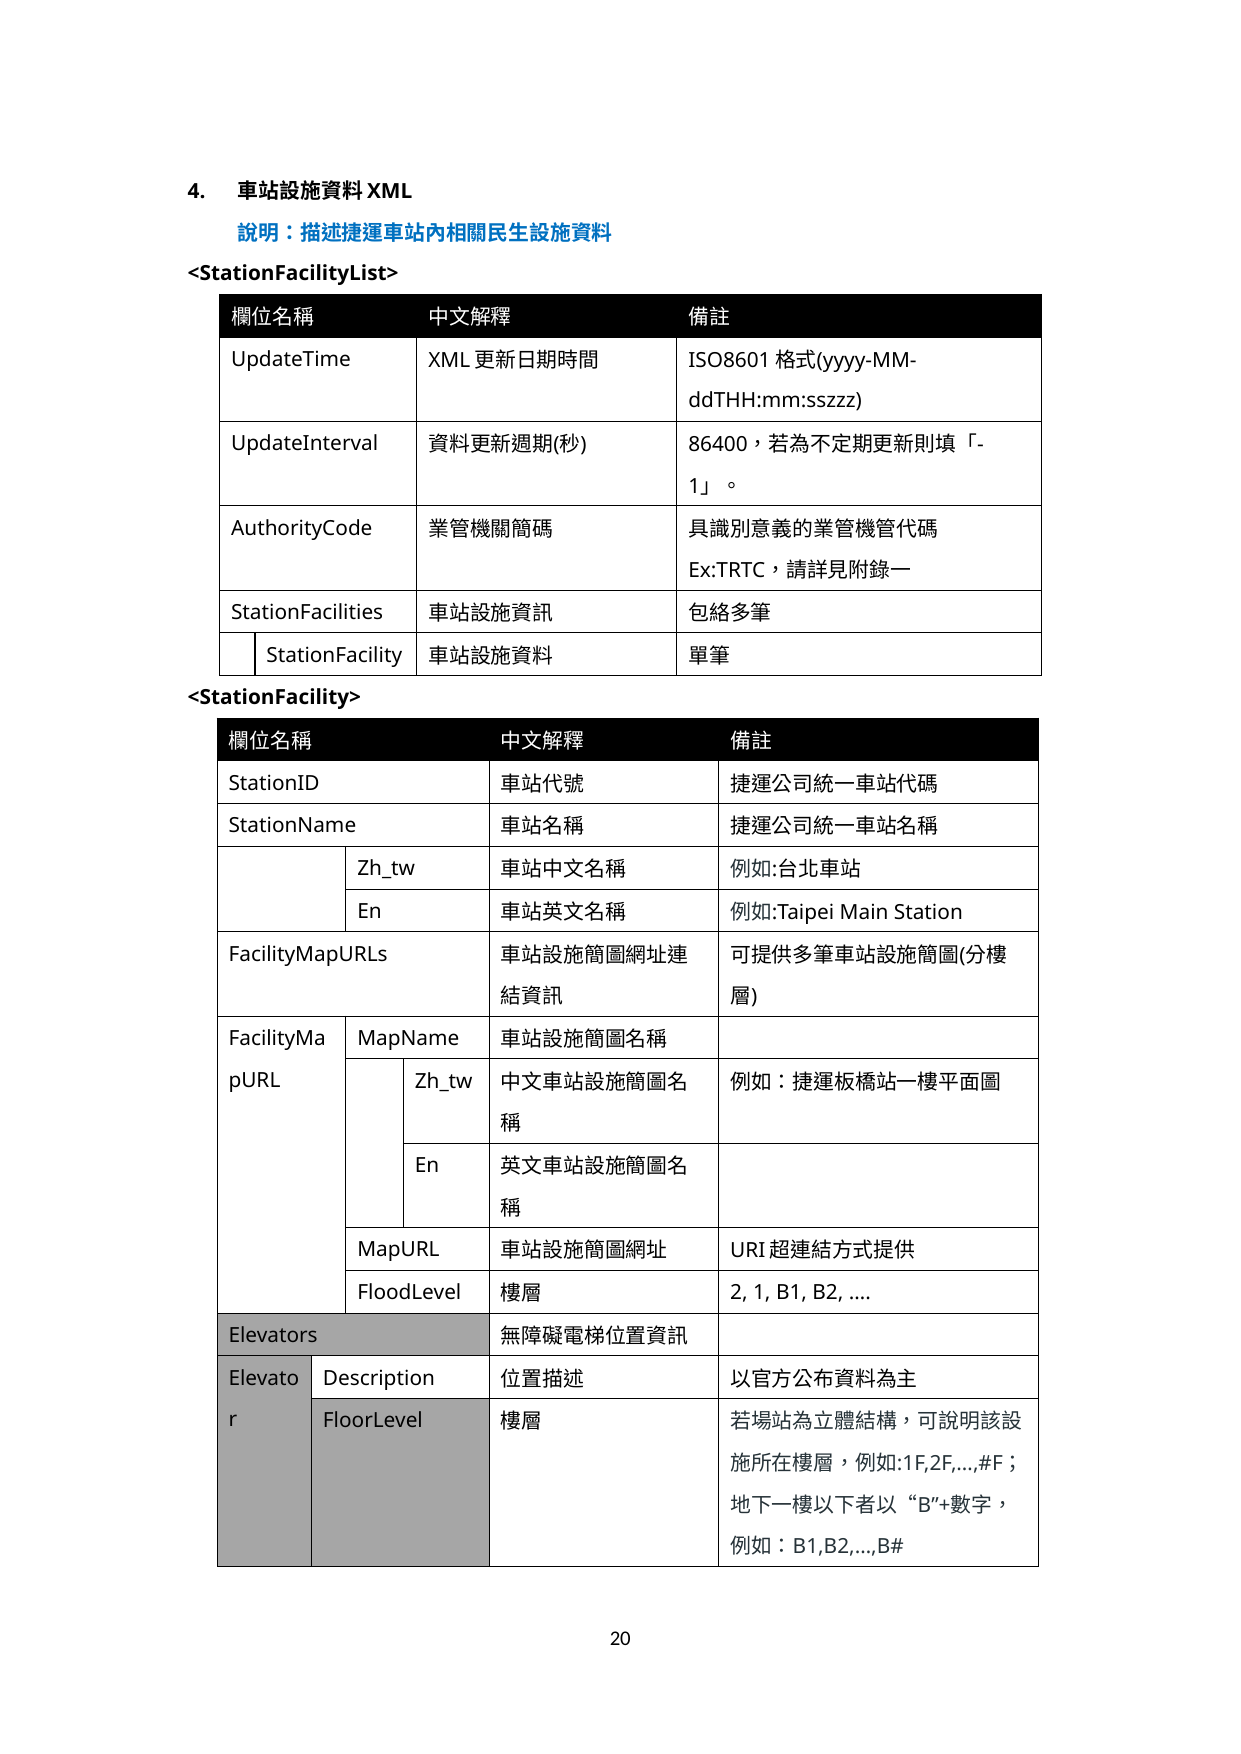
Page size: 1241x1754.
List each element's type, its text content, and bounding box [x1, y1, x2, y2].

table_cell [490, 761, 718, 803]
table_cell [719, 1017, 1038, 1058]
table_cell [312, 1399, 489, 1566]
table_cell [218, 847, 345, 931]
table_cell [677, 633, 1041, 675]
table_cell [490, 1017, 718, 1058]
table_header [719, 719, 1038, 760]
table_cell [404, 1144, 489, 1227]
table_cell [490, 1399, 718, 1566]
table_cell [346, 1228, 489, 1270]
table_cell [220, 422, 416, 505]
list 車站設施資料XML [187, 169, 1053, 210]
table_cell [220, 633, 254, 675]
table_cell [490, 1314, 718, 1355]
list 說明：描述捷運車站內相關民生設施資料 [237, 210, 1053, 252]
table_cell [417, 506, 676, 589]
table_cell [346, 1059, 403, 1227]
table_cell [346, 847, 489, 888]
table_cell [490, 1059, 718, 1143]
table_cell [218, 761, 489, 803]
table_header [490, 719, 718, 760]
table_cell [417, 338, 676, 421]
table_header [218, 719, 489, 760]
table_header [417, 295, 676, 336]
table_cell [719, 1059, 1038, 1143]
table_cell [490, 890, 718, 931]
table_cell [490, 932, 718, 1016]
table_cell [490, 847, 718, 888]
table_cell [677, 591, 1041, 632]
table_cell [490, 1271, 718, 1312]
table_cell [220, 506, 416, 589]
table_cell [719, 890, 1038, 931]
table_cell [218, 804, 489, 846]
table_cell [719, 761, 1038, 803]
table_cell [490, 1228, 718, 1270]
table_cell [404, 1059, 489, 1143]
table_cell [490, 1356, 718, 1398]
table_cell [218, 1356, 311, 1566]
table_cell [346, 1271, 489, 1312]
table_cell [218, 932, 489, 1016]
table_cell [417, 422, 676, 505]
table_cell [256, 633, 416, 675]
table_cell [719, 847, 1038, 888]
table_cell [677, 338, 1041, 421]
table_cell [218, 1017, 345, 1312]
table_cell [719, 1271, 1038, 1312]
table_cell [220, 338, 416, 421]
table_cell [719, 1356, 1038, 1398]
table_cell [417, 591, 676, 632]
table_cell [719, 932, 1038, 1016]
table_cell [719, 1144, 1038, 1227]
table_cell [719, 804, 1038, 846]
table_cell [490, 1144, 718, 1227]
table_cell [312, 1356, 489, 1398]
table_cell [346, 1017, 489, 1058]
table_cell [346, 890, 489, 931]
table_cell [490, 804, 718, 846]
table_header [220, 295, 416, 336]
text <StationFacility> [187, 676, 1053, 718]
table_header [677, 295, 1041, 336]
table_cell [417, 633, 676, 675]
text <StationFacilityList> [187, 252, 1053, 294]
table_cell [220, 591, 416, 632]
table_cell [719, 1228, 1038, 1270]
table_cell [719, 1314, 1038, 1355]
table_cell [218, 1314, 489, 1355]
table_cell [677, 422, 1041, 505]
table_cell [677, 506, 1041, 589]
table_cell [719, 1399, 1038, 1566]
